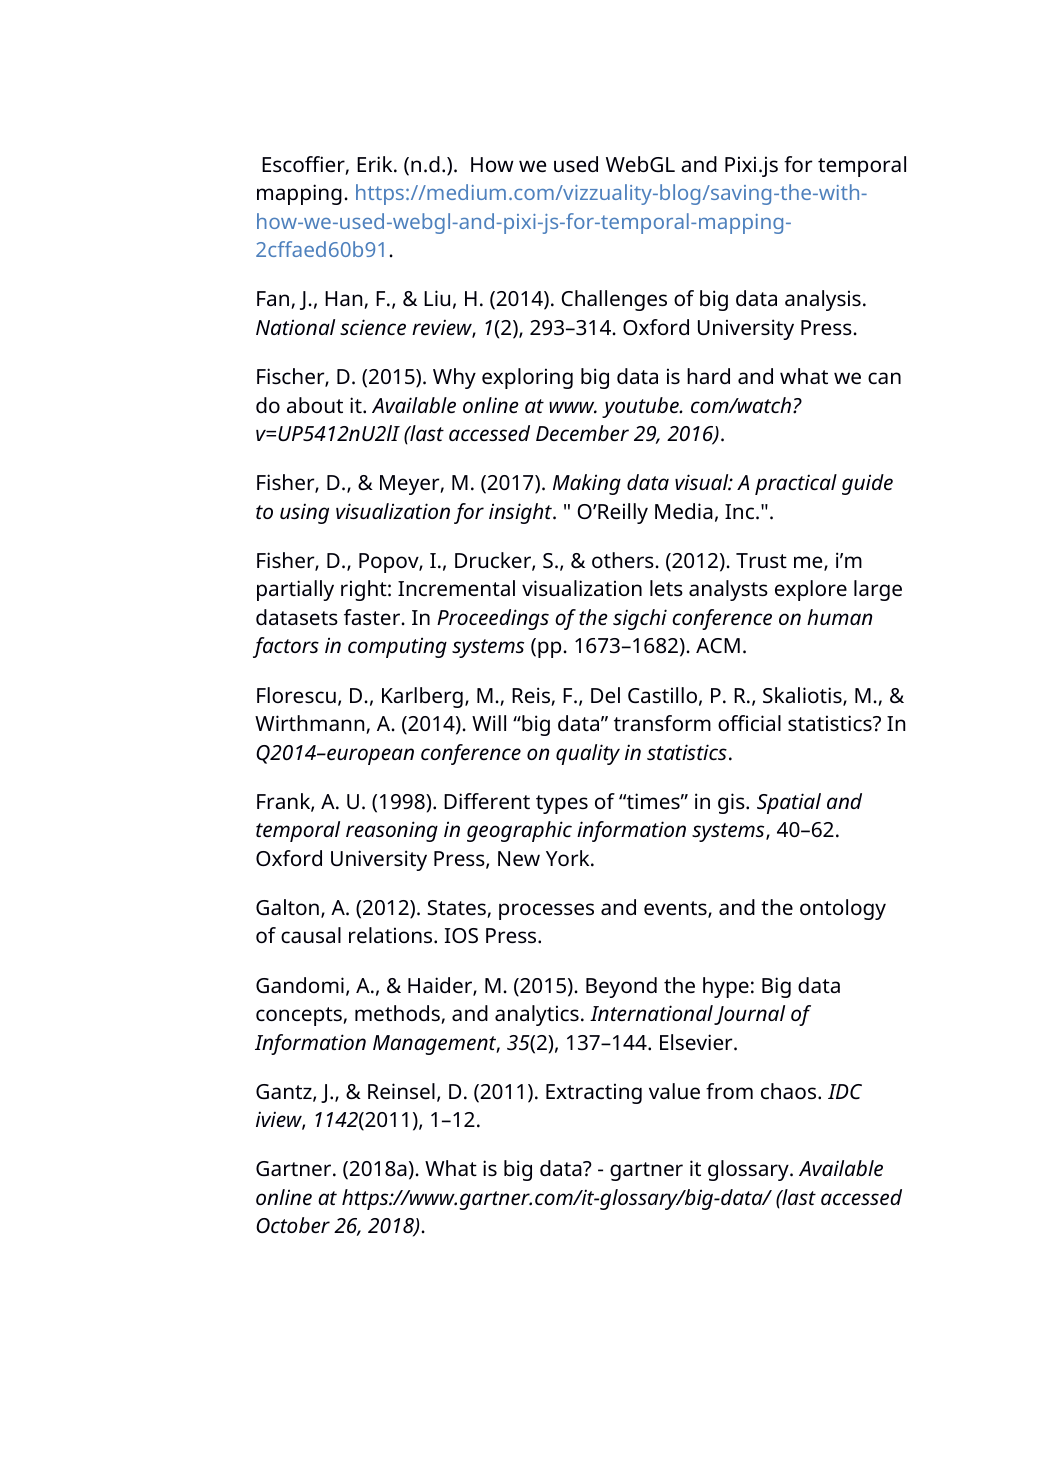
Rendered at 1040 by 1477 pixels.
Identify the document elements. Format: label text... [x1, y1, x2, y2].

text Florescu, D., Karlberg, M., Reis, F., Del Castillo, P. R., Skaliotis, M., & Wirthmann, A. (2014). Will “big data” transform official statistics? In Q2014–european conference on quality in statistics. [255, 681, 910, 766]
text Escoffier, Erik. (n.d.). How we used WebGL and Pixi.js for temporal mapping. https://medium.com/vizzuality-blog/saving-the-with-how-we-used-webgl-and-pixi-js-for-temporal-mapping-2cffaed60b91. [255, 150, 910, 264]
text Fan, J., Han, F., & Liu, H. (2014). Challenges of big data analysis. National science review, 1(2), 293–314. Oxford University Press. [255, 284, 910, 341]
text Gartner. (2018a). What is big data? - gartner it glossary. Available online at https://www.gartner.com/it-glossary/big-data/ (last accessed October 26, 2018). [255, 1154, 910, 1240]
text Galton, A. (2012). States, processes and events, and the ontology of causal relations. IOS Press. [255, 893, 910, 950]
text Fisher, D., & Meyer, M. (2017). Making data visual: A practical guide to using visualization for insight. " O’Reilly Media, Inc.". [255, 468, 910, 525]
text Fisher, D., Popov, I., Drucker, S., & others. (2012). Trust me, i’m partially right: Incremental visualization lets analysts explore large datasets faster. In Proceedings of the sigchi conference on human factors in computing systems (pp. 1673–1682). ACM. [255, 546, 910, 660]
text Fischer, D. (2015). Why exploring big data is hard and what we can do about it. Available online at www. youtube. com/watch?v=UP5412nU2lI (last accessed December 29, 2016). [255, 362, 910, 448]
text Gandomi, A., & Haider, M. (2015). Beyond the hype: Big data concepts, methods, and analytics. International Journal of Information Management, 35(2), 137–144. Elsevier. [255, 971, 910, 1056]
text Gantz, J., & Reinsel, D. (2011). Extracting value from chaos. IDC iview, 1142(2011), 1–12. [255, 1077, 910, 1134]
text Frank, A. U. (1998). Different types of “times” in gis. Spatial and temporal reasoning in geographic information systems, 40–62. Oxford University Press, New York. [255, 787, 910, 872]
